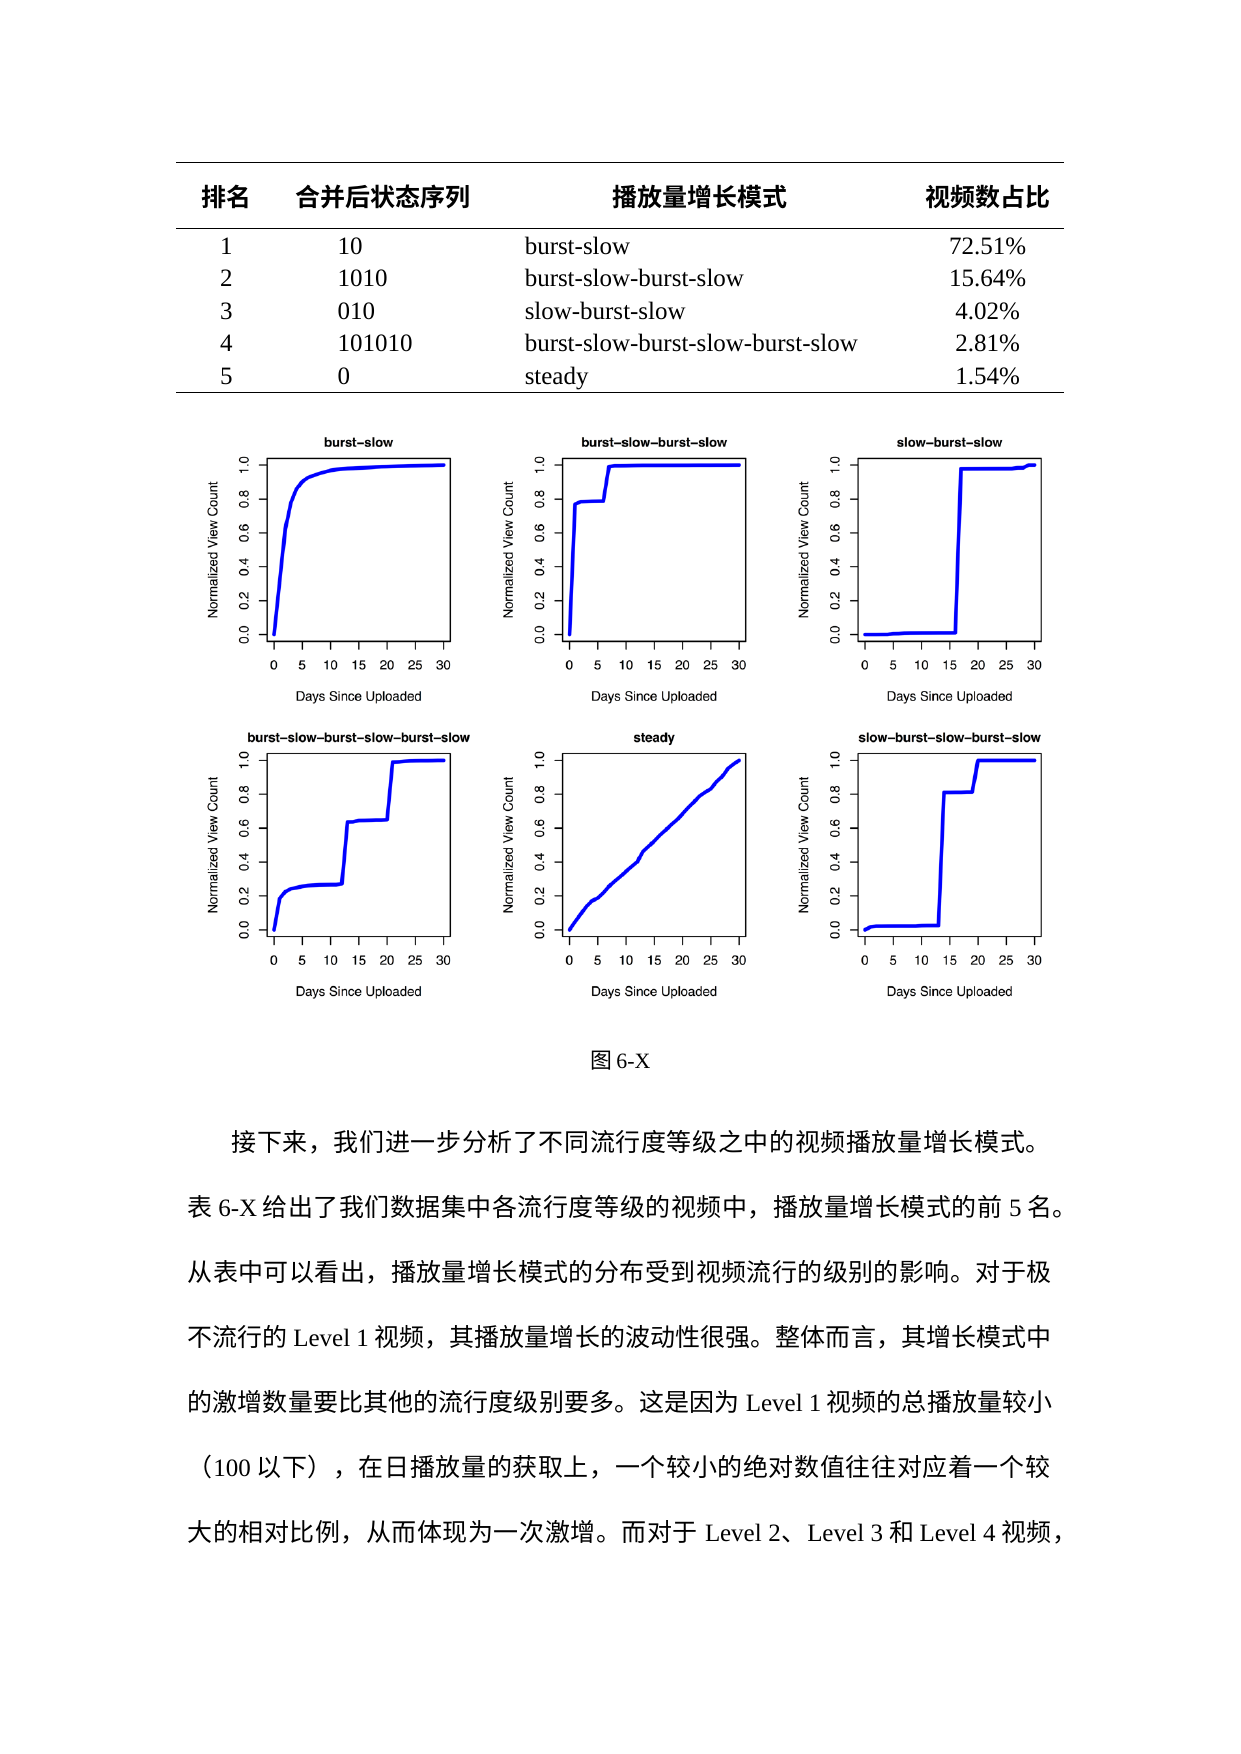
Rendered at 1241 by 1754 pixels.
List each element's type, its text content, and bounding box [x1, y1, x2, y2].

table_cell 010 [276, 294, 488, 327]
table_cell 4 [176, 327, 276, 359]
table_cell 101010 [276, 327, 488, 359]
table_cell 72.51% [911, 229, 1064, 262]
table_cell 1 [176, 229, 276, 262]
table_header 排名 [176, 163, 276, 228]
text 图6-X [187, 1043, 1053, 1075]
table_cell 2 [176, 262, 276, 294]
table_cell 10 [276, 229, 488, 262]
table_cell burst-slow-burst-slow-burst-slow [489, 327, 911, 359]
table_cell 3 [176, 294, 276, 327]
table_cell 2.81% [911, 327, 1064, 359]
table_cell 5 [176, 359, 276, 392]
table_cell 4.02% [911, 294, 1064, 327]
picture [187, 425, 1074, 1016]
table_cell 1.54% [911, 359, 1064, 392]
table_cell slow-burst-slow [489, 294, 911, 327]
table_cell 1010 [276, 262, 488, 294]
table_header 视频数占比 [911, 163, 1064, 228]
table_cell burst-slow-burst-slow [489, 262, 911, 294]
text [187, 1108, 1053, 1563]
table_cell 0 [276, 359, 488, 392]
table_header 播放量增长模式 [489, 163, 911, 228]
table_cell burst-slow [489, 229, 911, 262]
table_header 合并后状态序列 [276, 163, 488, 228]
table_cell steady [489, 359, 911, 392]
table_cell 15.64% [911, 262, 1064, 294]
